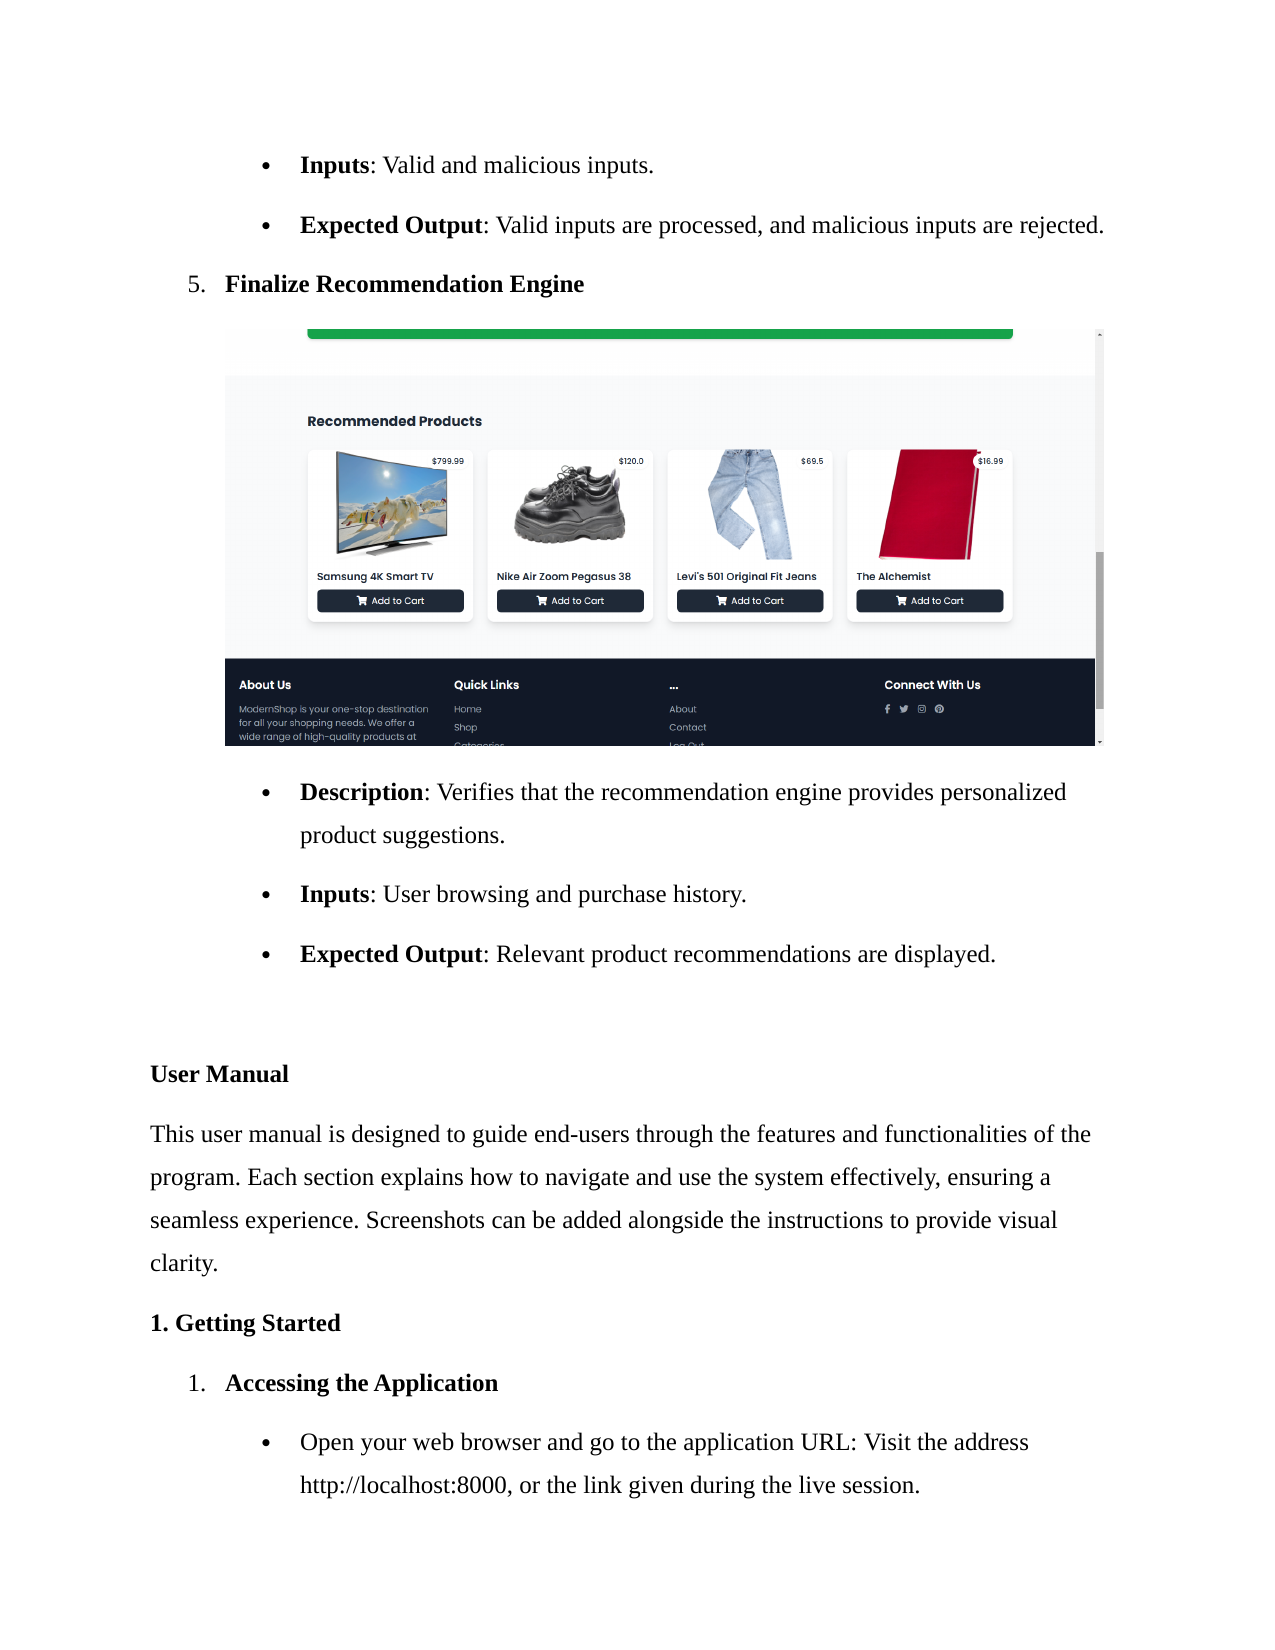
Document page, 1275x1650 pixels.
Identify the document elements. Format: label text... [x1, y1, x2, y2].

list Finalize Recommendation Engine [187, 269, 1125, 298]
text 1. Getting Started [150, 1308, 1125, 1337]
picture [225, 329, 1104, 746]
list Description: Verifies that the recommendation engine provides personalized product suggestions. [262, 777, 1125, 848]
list Inputs: Valid and malicious inputs. [262, 150, 1125, 179]
list Inputs: User browsing and purchase history. [262, 879, 1125, 908]
list Accessing the Application [187, 1368, 1125, 1396]
text This user manual is designed to guide end-users through the features and functionalities of the program. Each section explains how to navigate and use the system effectively, ensuring a seamless experience. Screenshots can be added alongside the instructions to provide visual clarity. [150, 1119, 1125, 1277]
list Expected Output: Valid inputs are processed, and malicious inputs are rejected. [262, 210, 1125, 238]
list Expected Output: Relevant product recommendations are displayed. [262, 939, 1125, 968]
list Open your web browser and go to the application URL: Visit the address http://localhost:8000, or the link given during the live session. [262, 1427, 1125, 1499]
text User Manual [150, 1059, 1125, 1088]
